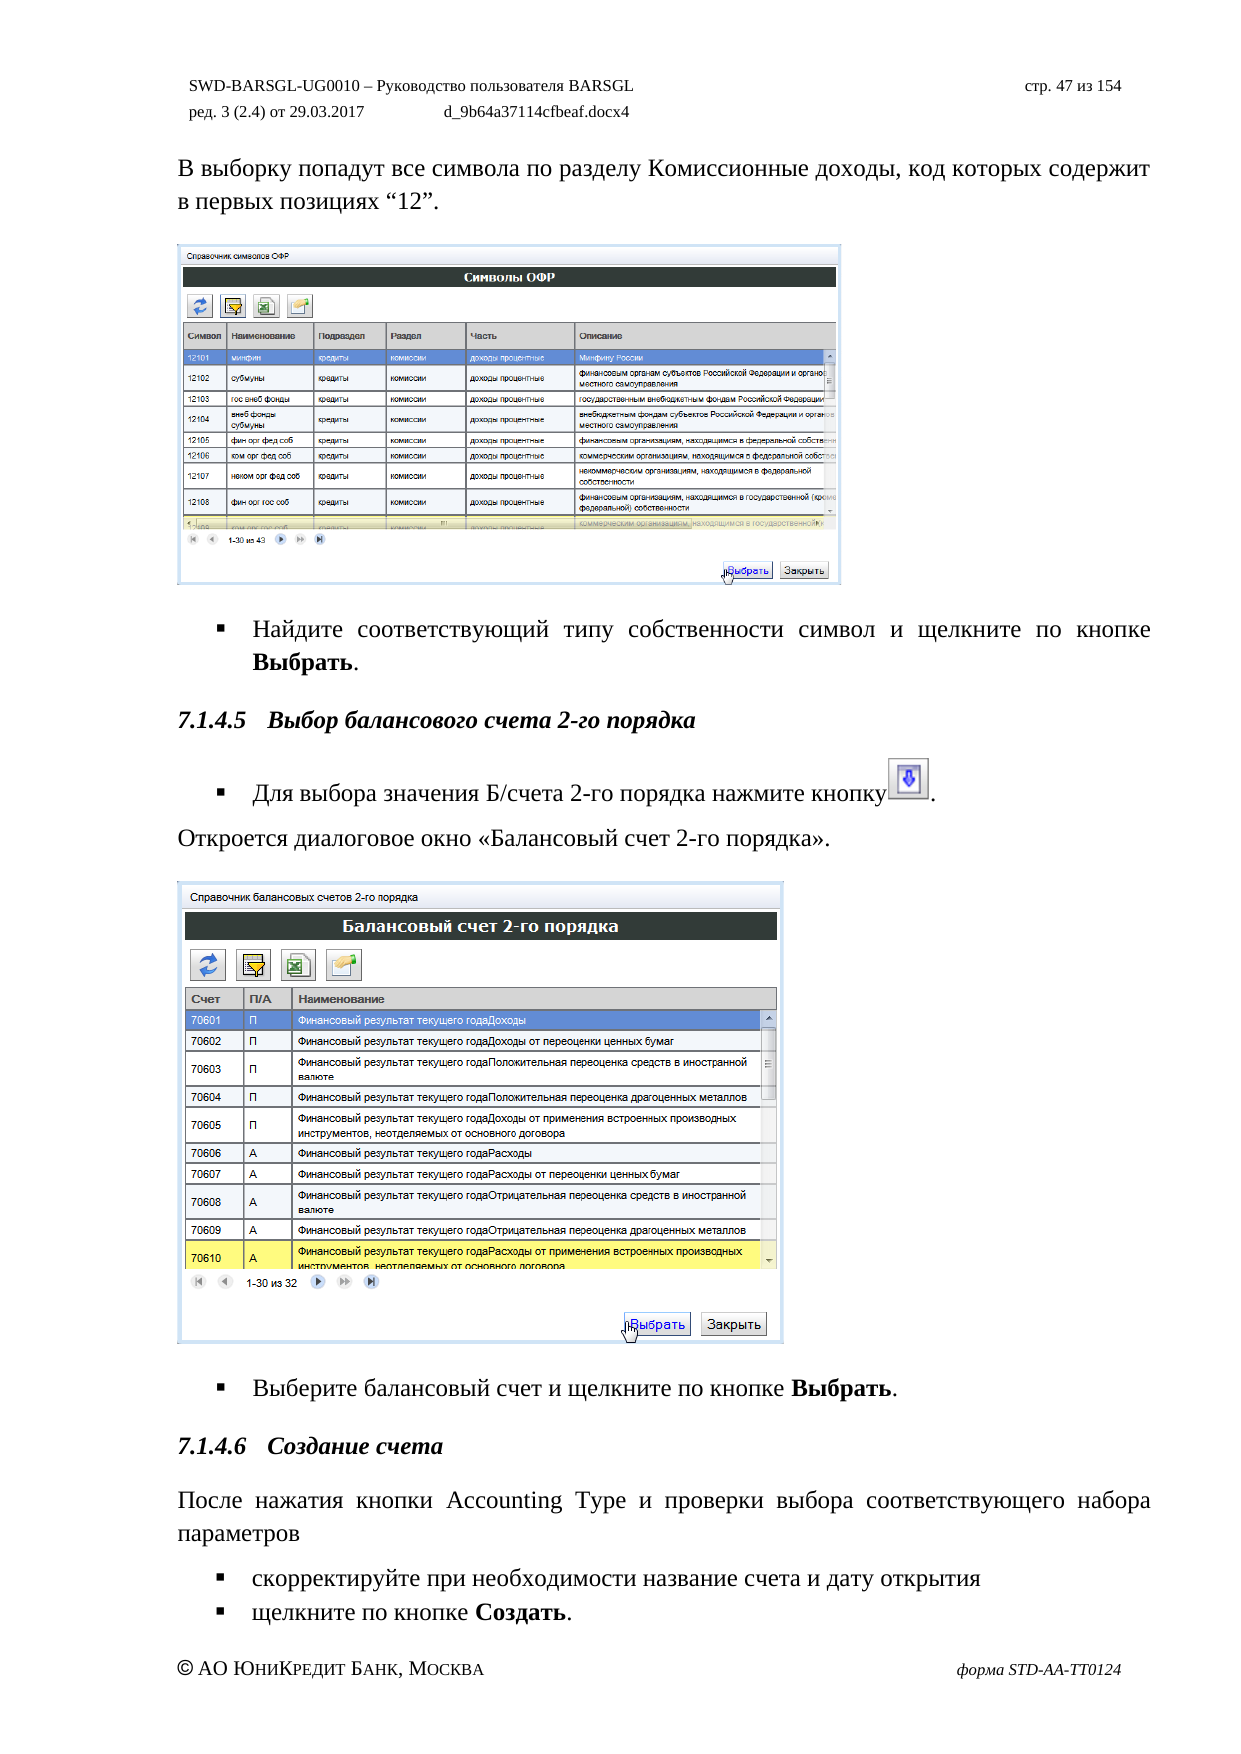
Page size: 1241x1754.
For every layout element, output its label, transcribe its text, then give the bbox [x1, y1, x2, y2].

list скорректируйте при необходимости название счета и дату открытия [214, 1563, 1152, 1592]
list Найдите соответствующий типу собственности символ и щелкните по кнопке Выбрать. [215, 614, 1152, 676]
list Выберите балансовый счет и щелкните по кнопке Выбрать. [215, 1373, 1152, 1402]
text В выборку попадут все символа по разделу Комиссионные доходы, код которых содержит в первых позициях “12”. [177, 153, 1152, 215]
list Для выбора значения Б/счета 2-го порядка нажмите кнопку. [215, 759, 1152, 806]
text Откроется диалоговое окно «Балансовый счет 2-го порядка». [177, 823, 1152, 852]
subtitle Выбор балансового счета 2-го порядка [177, 705, 1152, 734]
picture [177, 881, 784, 1344]
text После нажатия кнопки Accounting Type и проверки выбора соответствующего набора параметров [177, 1485, 1152, 1547]
picture [177, 244, 842, 585]
picture [887, 758, 930, 801]
list щелкните по кнопке Создать. [214, 1597, 1152, 1625]
subtitle Создание счета [177, 1431, 1152, 1460]
